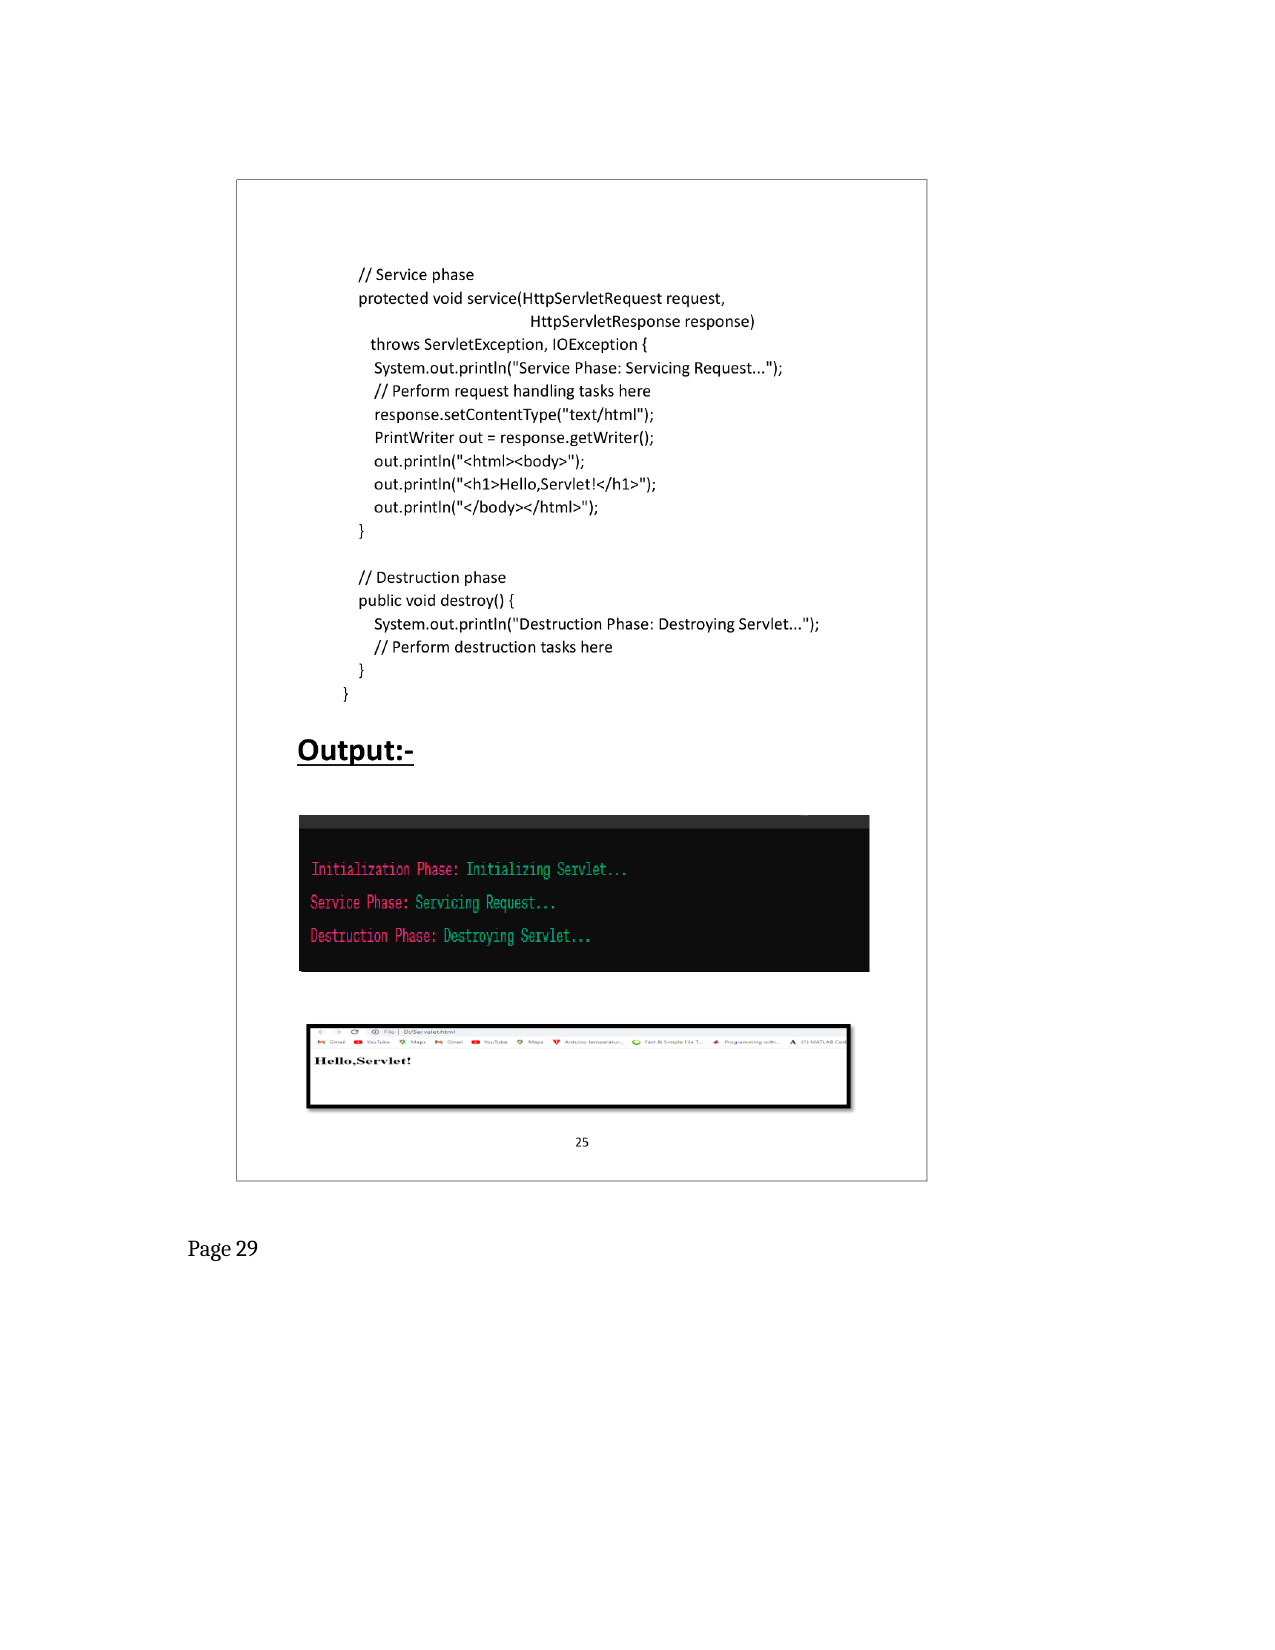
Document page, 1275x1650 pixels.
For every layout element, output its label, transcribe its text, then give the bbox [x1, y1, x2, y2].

picture [206, 150, 957, 1211]
text Page 29 [187, 1236, 1087, 1262]
